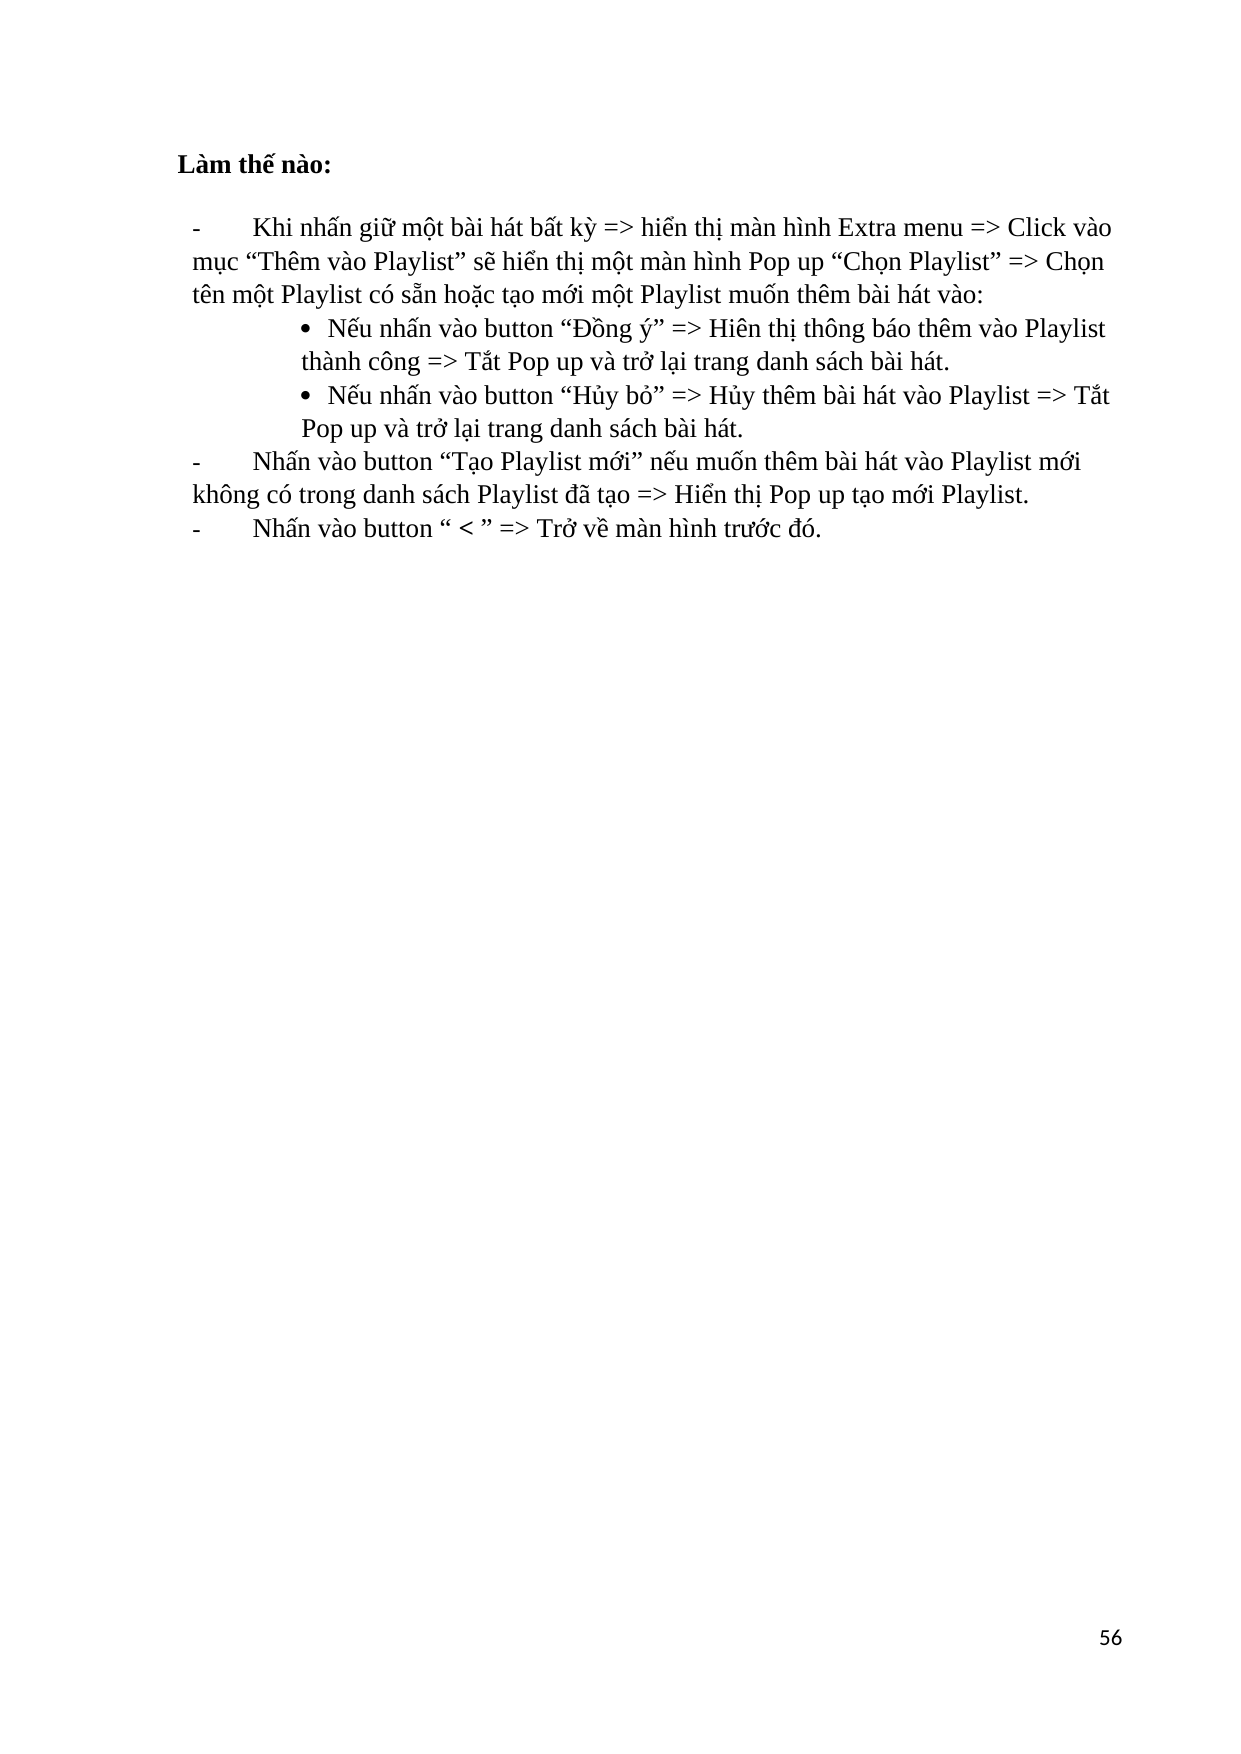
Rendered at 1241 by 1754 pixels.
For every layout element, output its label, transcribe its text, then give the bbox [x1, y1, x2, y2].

list Nếu nhấn vào button “Hủy bỏ” => Hủy thêm bài hát vào Playlist => Tắt Pop up và trở lại trang danh sách bài hát. [301, 379, 1122, 443]
text Làm thế nào: [177, 148, 1122, 179]
list Nhấn vào button “ < ” => Trở về màn hình trước đó. [192, 512, 1122, 543]
list Nhấn vào button “Tạo Playlist mới” nếu muốn thêm bài hát vào Playlist mới không có trong danh sách Playlist đã tạo => Hiển thị Pop up tạo mới Playlist. [192, 444, 1122, 509]
list Khi nhấn giữ một bài hát bất kỳ => hiển thị màn hình Extra menu => Click vào mục “Thêm vào Playlist” sẽ hiển thị một màn hình Pop up “Chọn Playlist” => Chọn tên một Playlist có sẵn hoặc tạo mới một Playlist muốn thêm bài hát vào: [192, 211, 1122, 309]
list Nếu nhấn vào button “Đồng ý” => Hiên thị thông báo thêm vào Playlist thành công => Tắt Pop up và trở lại trang danh sách bài hát. [301, 312, 1122, 376]
